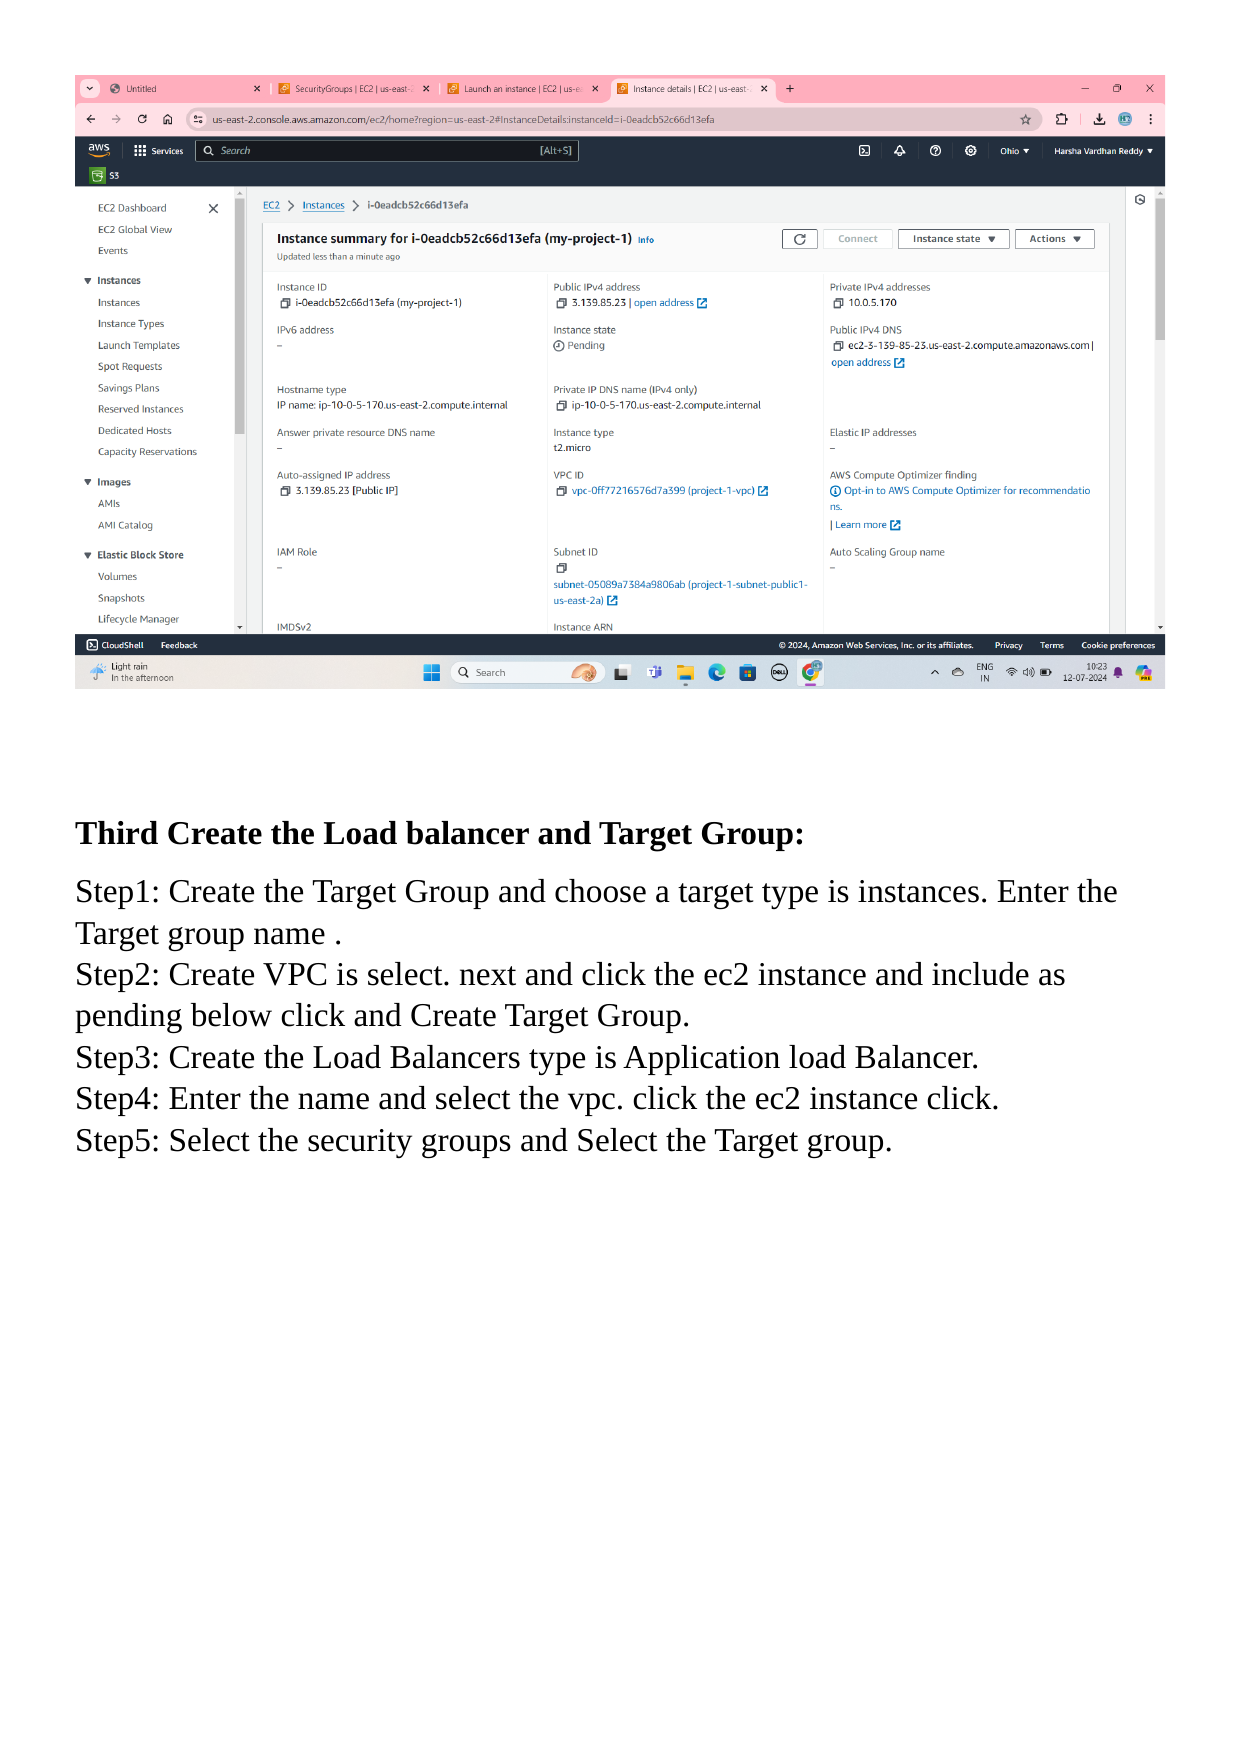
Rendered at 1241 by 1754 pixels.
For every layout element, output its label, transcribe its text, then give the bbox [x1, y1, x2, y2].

text Step4: Enter the name and select the vpc. click the ec2 instance click. [75, 1078, 1165, 1117]
text Step1: Create the Target Group and choose a target type is instances. Enter the Target group name . [75, 872, 1165, 951]
picture [75, 75, 1166, 689]
text Step2: Create VPC is select. next and click the ec2 instance and include as pending below click and Create Target Group. [75, 954, 1165, 1034]
text Step5: Select the security groups and Select the Target group. [75, 1120, 1165, 1158]
text Third Create the Load balancer and Target Group: [75, 814, 1165, 852]
text Step3: Create the Load Balancers type is Application load Balancer. [75, 1037, 1165, 1075]
